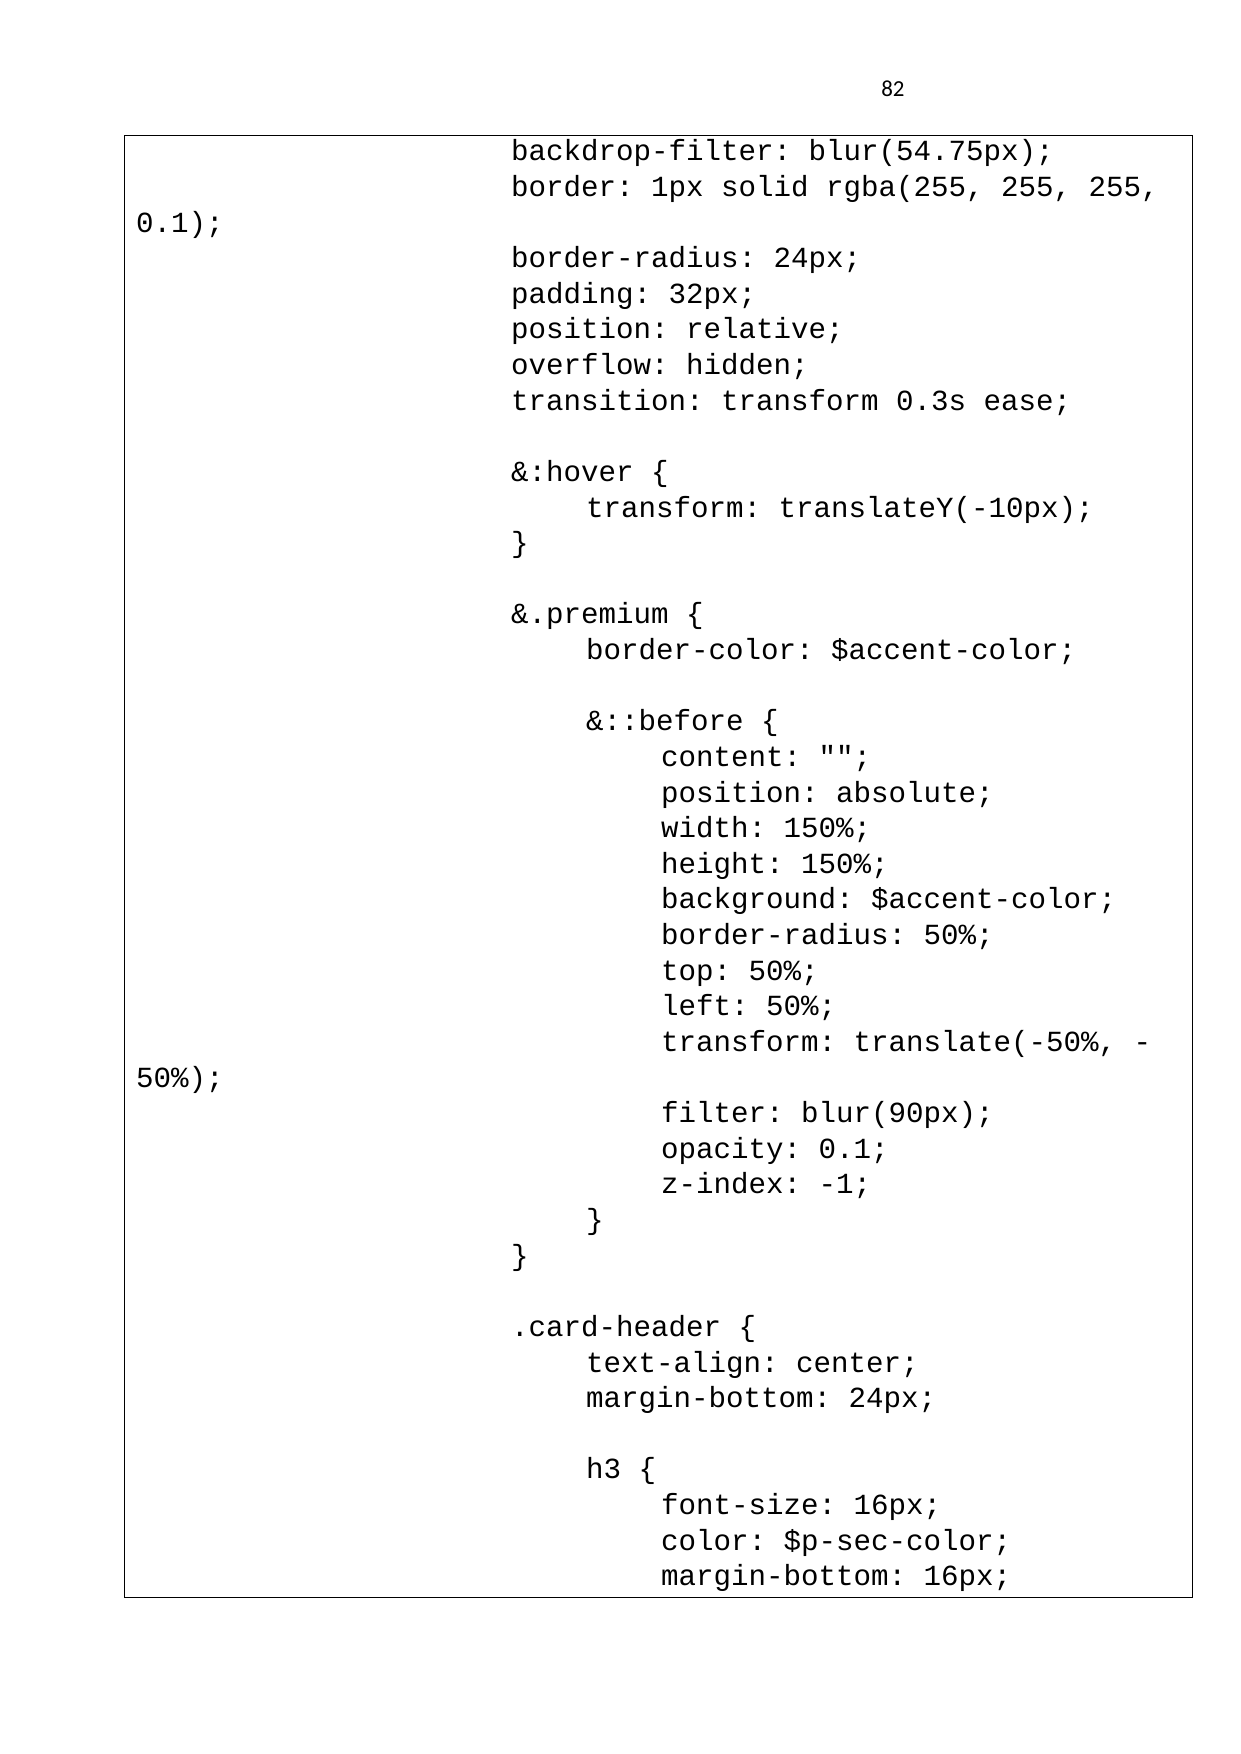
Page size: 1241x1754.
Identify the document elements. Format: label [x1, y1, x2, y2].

table_header [125, 136, 1192, 1597]
